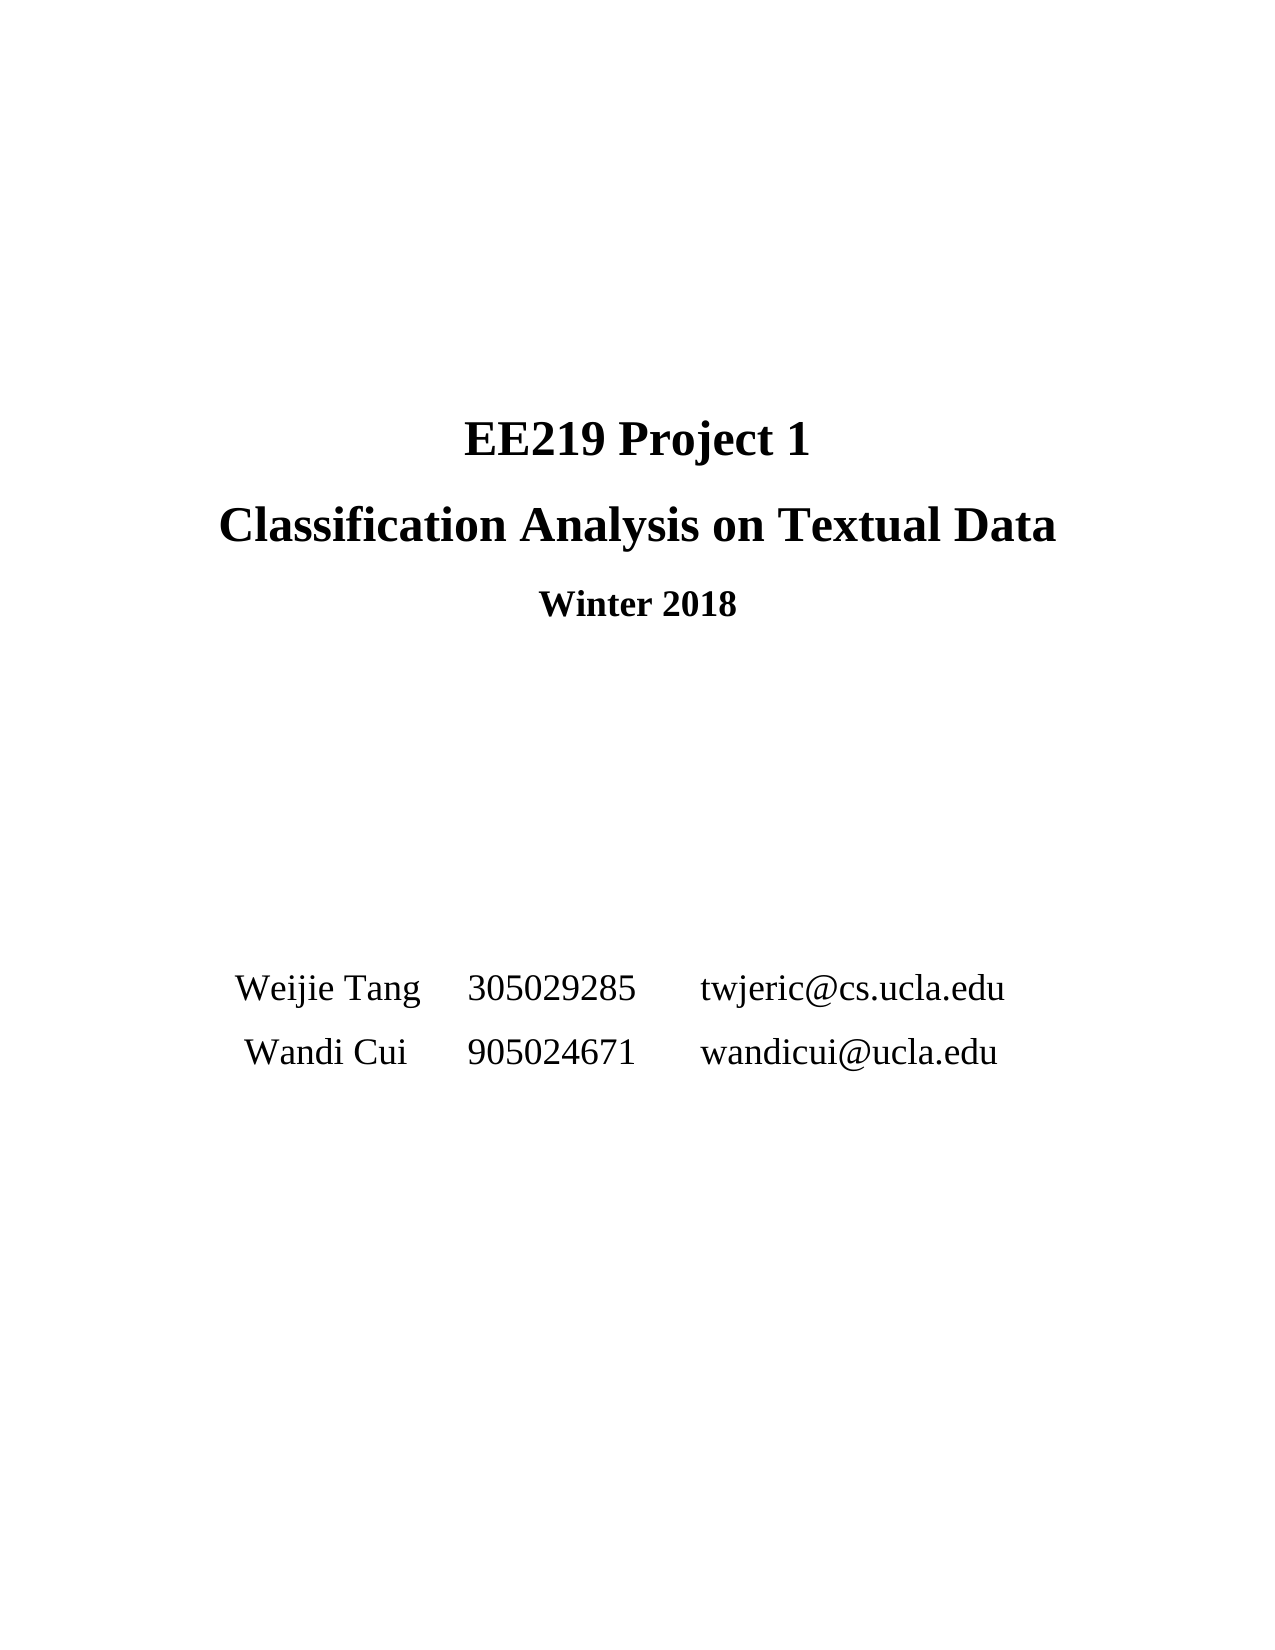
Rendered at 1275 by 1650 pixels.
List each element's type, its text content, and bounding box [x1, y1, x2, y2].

text EE219 Project 1 [150, 409, 1125, 466]
table_header Weijie Tang [224, 955, 457, 1019]
table_cell wandicui@ucla.edu [690, 1019, 1051, 1083]
table_cell Wandi Cui [224, 1019, 457, 1083]
table_header 305029285 [457, 955, 690, 1019]
text Winter 2018 [150, 581, 1125, 624]
text Classification Analysis on Textual Data [150, 495, 1125, 552]
table_cell 905024671 [457, 1019, 690, 1083]
table_header twjeric@cs.ucla.edu [690, 955, 1051, 1019]
